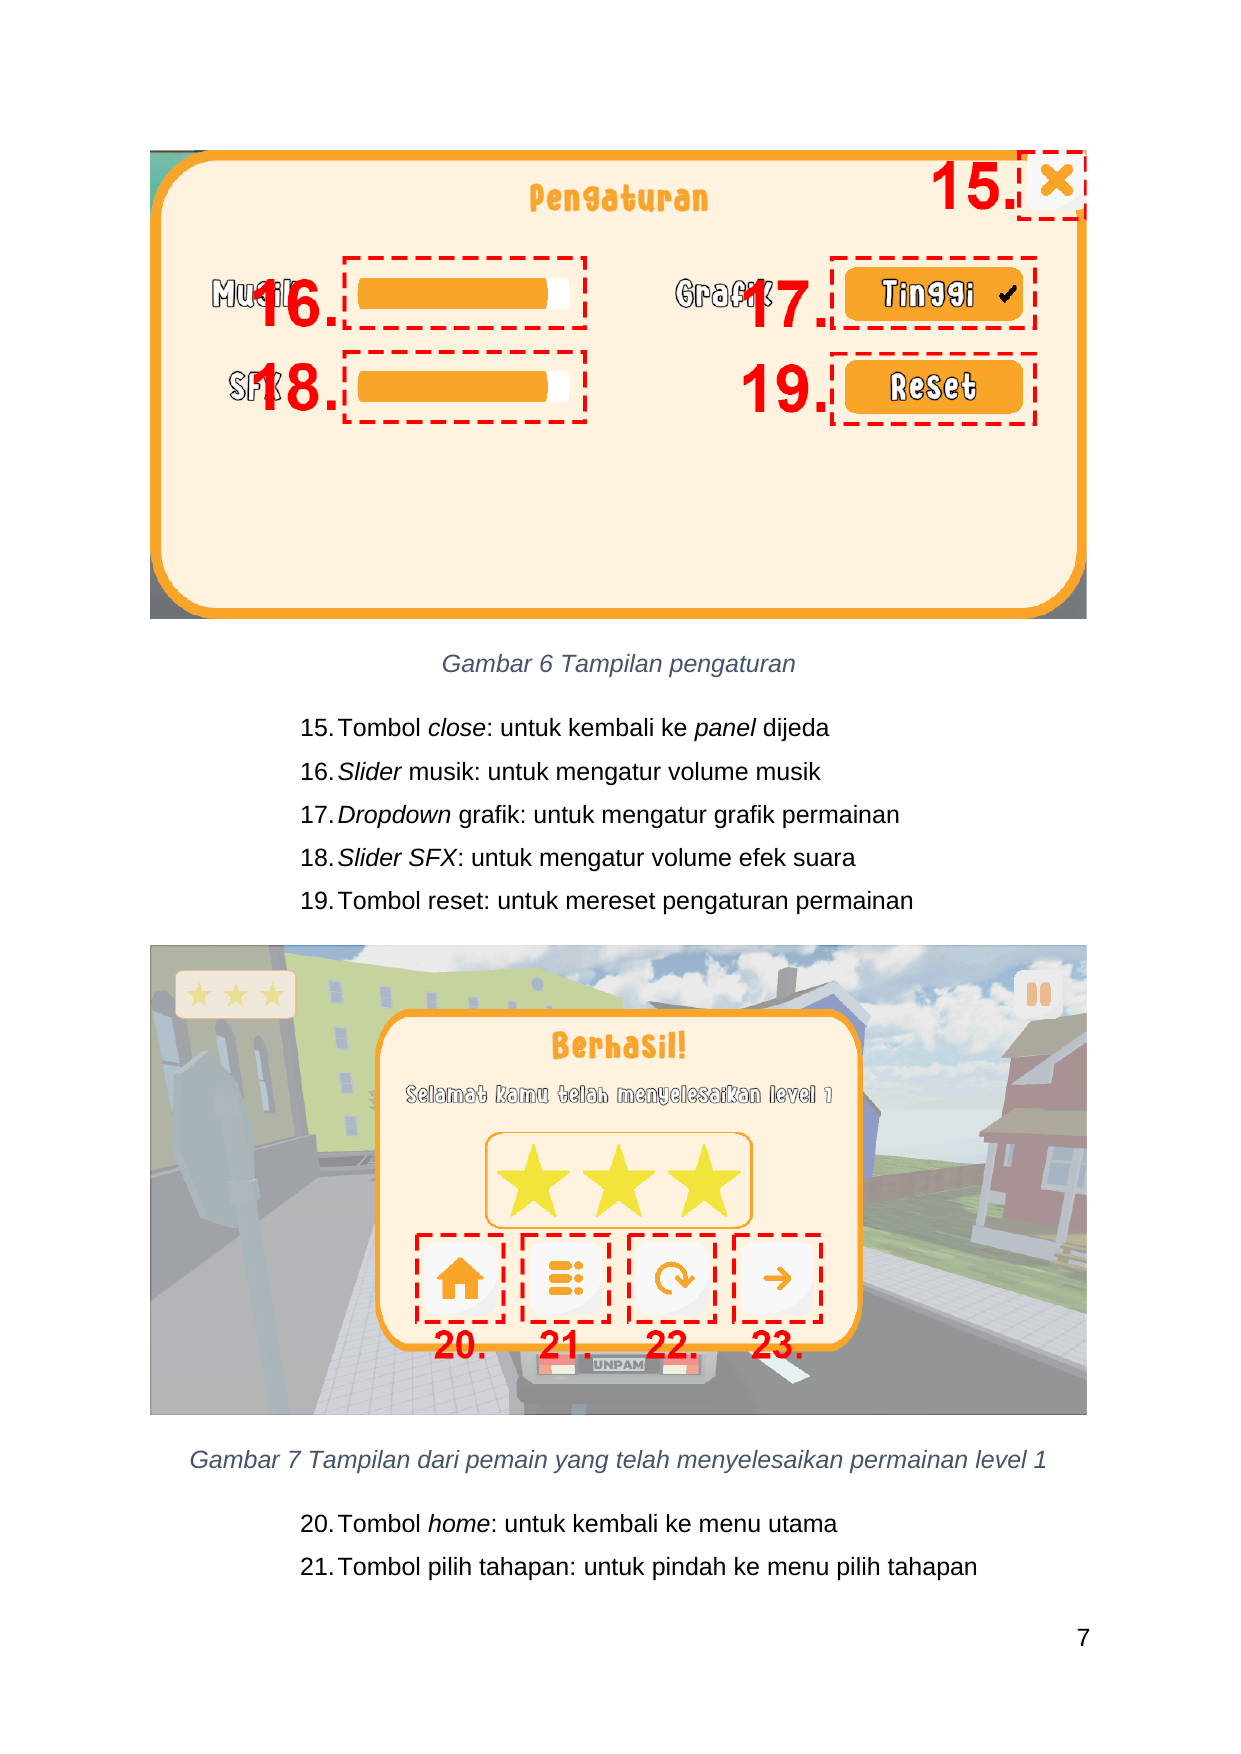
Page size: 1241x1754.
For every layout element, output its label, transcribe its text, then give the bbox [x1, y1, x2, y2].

picture [150, 150, 1087, 619]
list Slider musik: untuk mengatur volume musik [300, 757, 1090, 785]
list Slider SFX: untuk mengatur volume efek suara [300, 843, 1090, 872]
list Tombol home: untuk kembali ke menu utama [300, 1509, 1090, 1538]
list Tombol pilih tahapan: untuk pindah ke menu pilih tahapan [300, 1552, 1090, 1581]
list Tombol close: untuk kembali ke panel dijeda [300, 713, 1090, 742]
list Dropdown grafik: untuk mengatur grafik permainan [300, 800, 1090, 828]
text Gambar 6 Tampilan pengaturan [150, 649, 1090, 678]
text Gambar 7 Tampilan dari pemain yang telah menyelesaikan permainan level 1 [150, 1445, 1090, 1474]
picture [150, 945, 1087, 1415]
list Tombol reset: untuk mereset pengaturan permainan [300, 886, 1090, 915]
